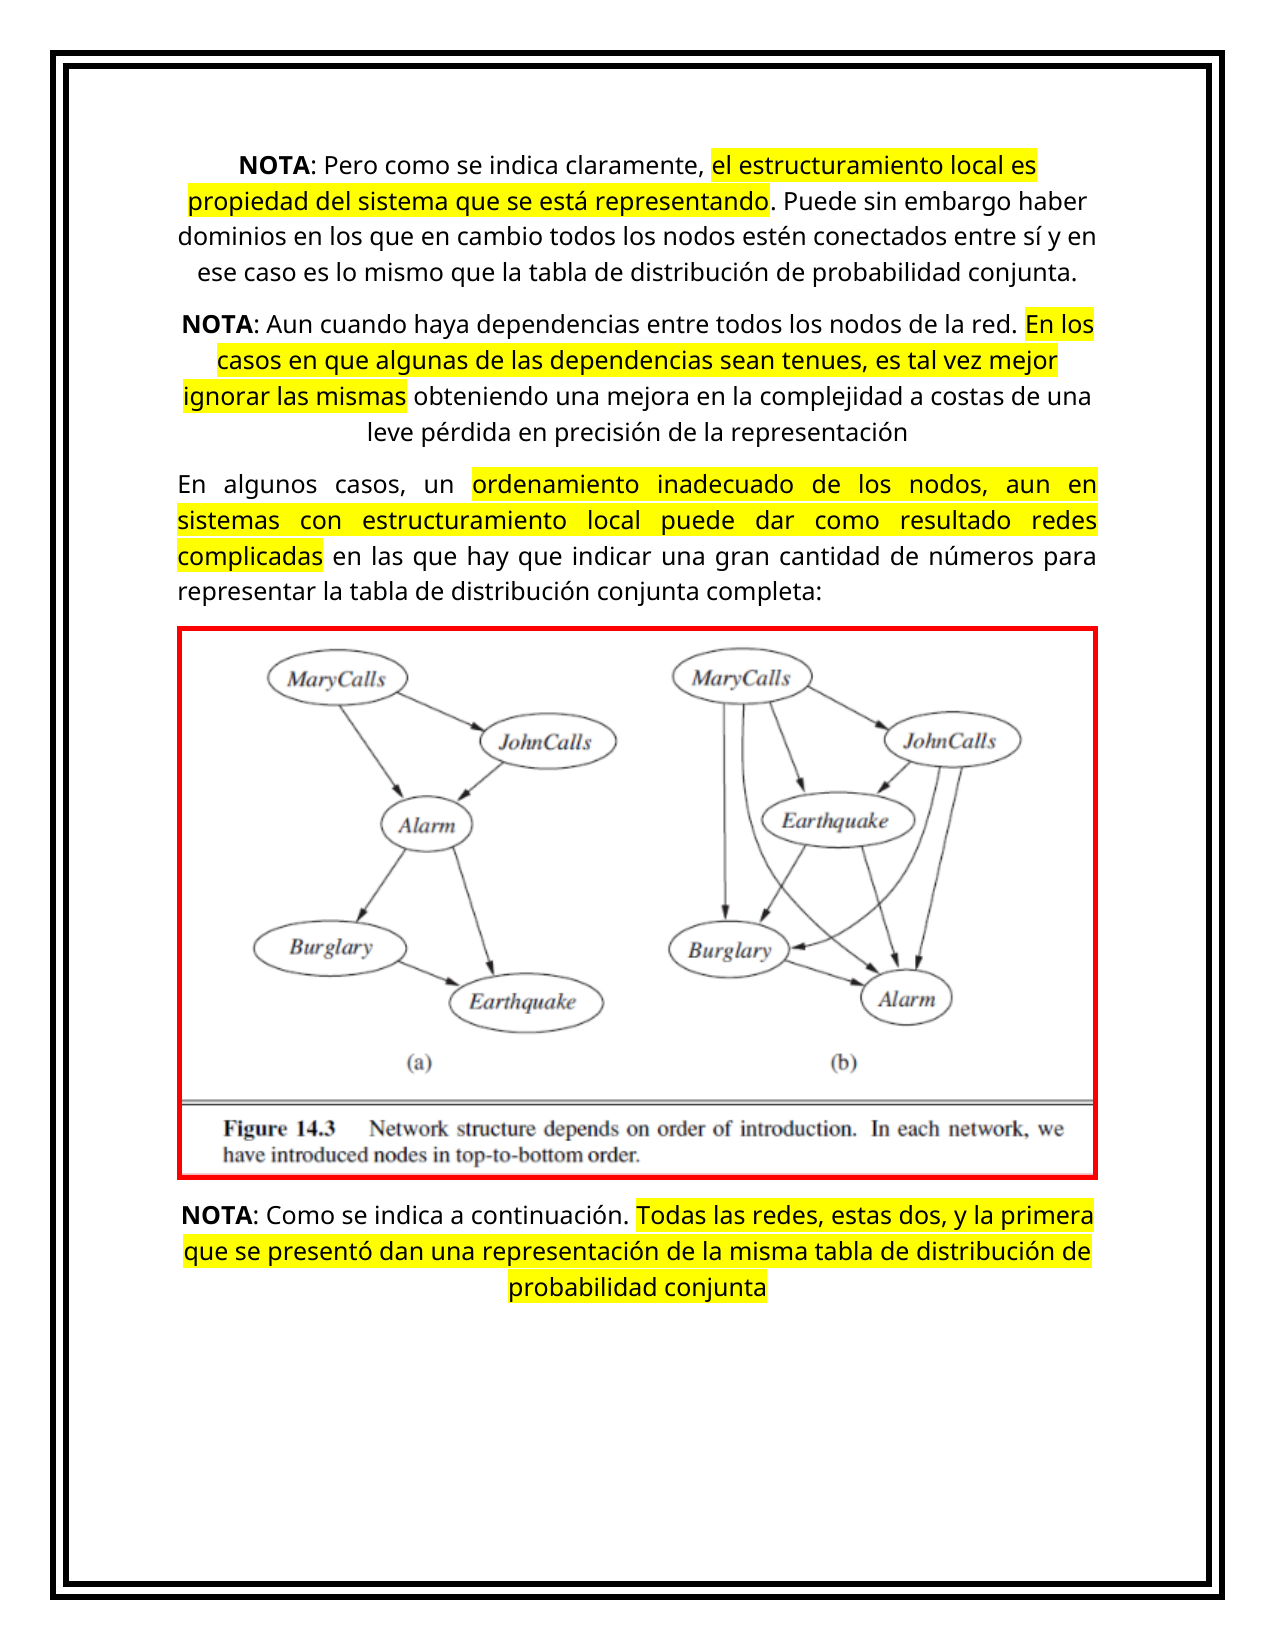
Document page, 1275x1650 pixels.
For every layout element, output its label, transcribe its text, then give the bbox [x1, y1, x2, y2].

text En algunos casos, un ordenamiento inadecuado de los nodos, aun en sistemas con estructuramiento local puede dar como resultado redes complicadas en las que hay que indicar una gran cantidad de números para representar la tabla de distribución conjunta completa: [177, 467, 1098, 503]
text NOTA: Como se indica a continuación. Todas las redes, estas dos, y la primera que se presentó dan una representación de la misma tabla de distribución de probabilidad conjunta [177, 1198, 1098, 1303]
text NOTA: Pero como se indica claramente, el estructuramiento local es propiedad del sistema que se está representando. Puede sin embargo haber dominios en los que en cambio todos los nodos estén conectados entre sí y en ese caso es lo mismo que la tabla de distribución de probabilidad conjunta. [177, 147, 1098, 289]
text NOTA: Aun cuando haya dependencias entre todos los nodos de la red. En los casos en que algunas de las dependencias sean tenues, es tal vez mejor ignorar las mismas obteniendo una mejora en la complejidad a costas de una leve pérdida en precisión de la representación [177, 307, 1098, 448]
picture [182, 631, 1093, 1175]
text En algunos casos, un ordenamiento inadecuado de los nodos, aun en sistemas con estructuramiento local puede dar como resultado redes complicadas en las que hay que indicar una gran cantidad de números para representar la tabla de distribución conjunta completa: [177, 536, 1098, 608]
